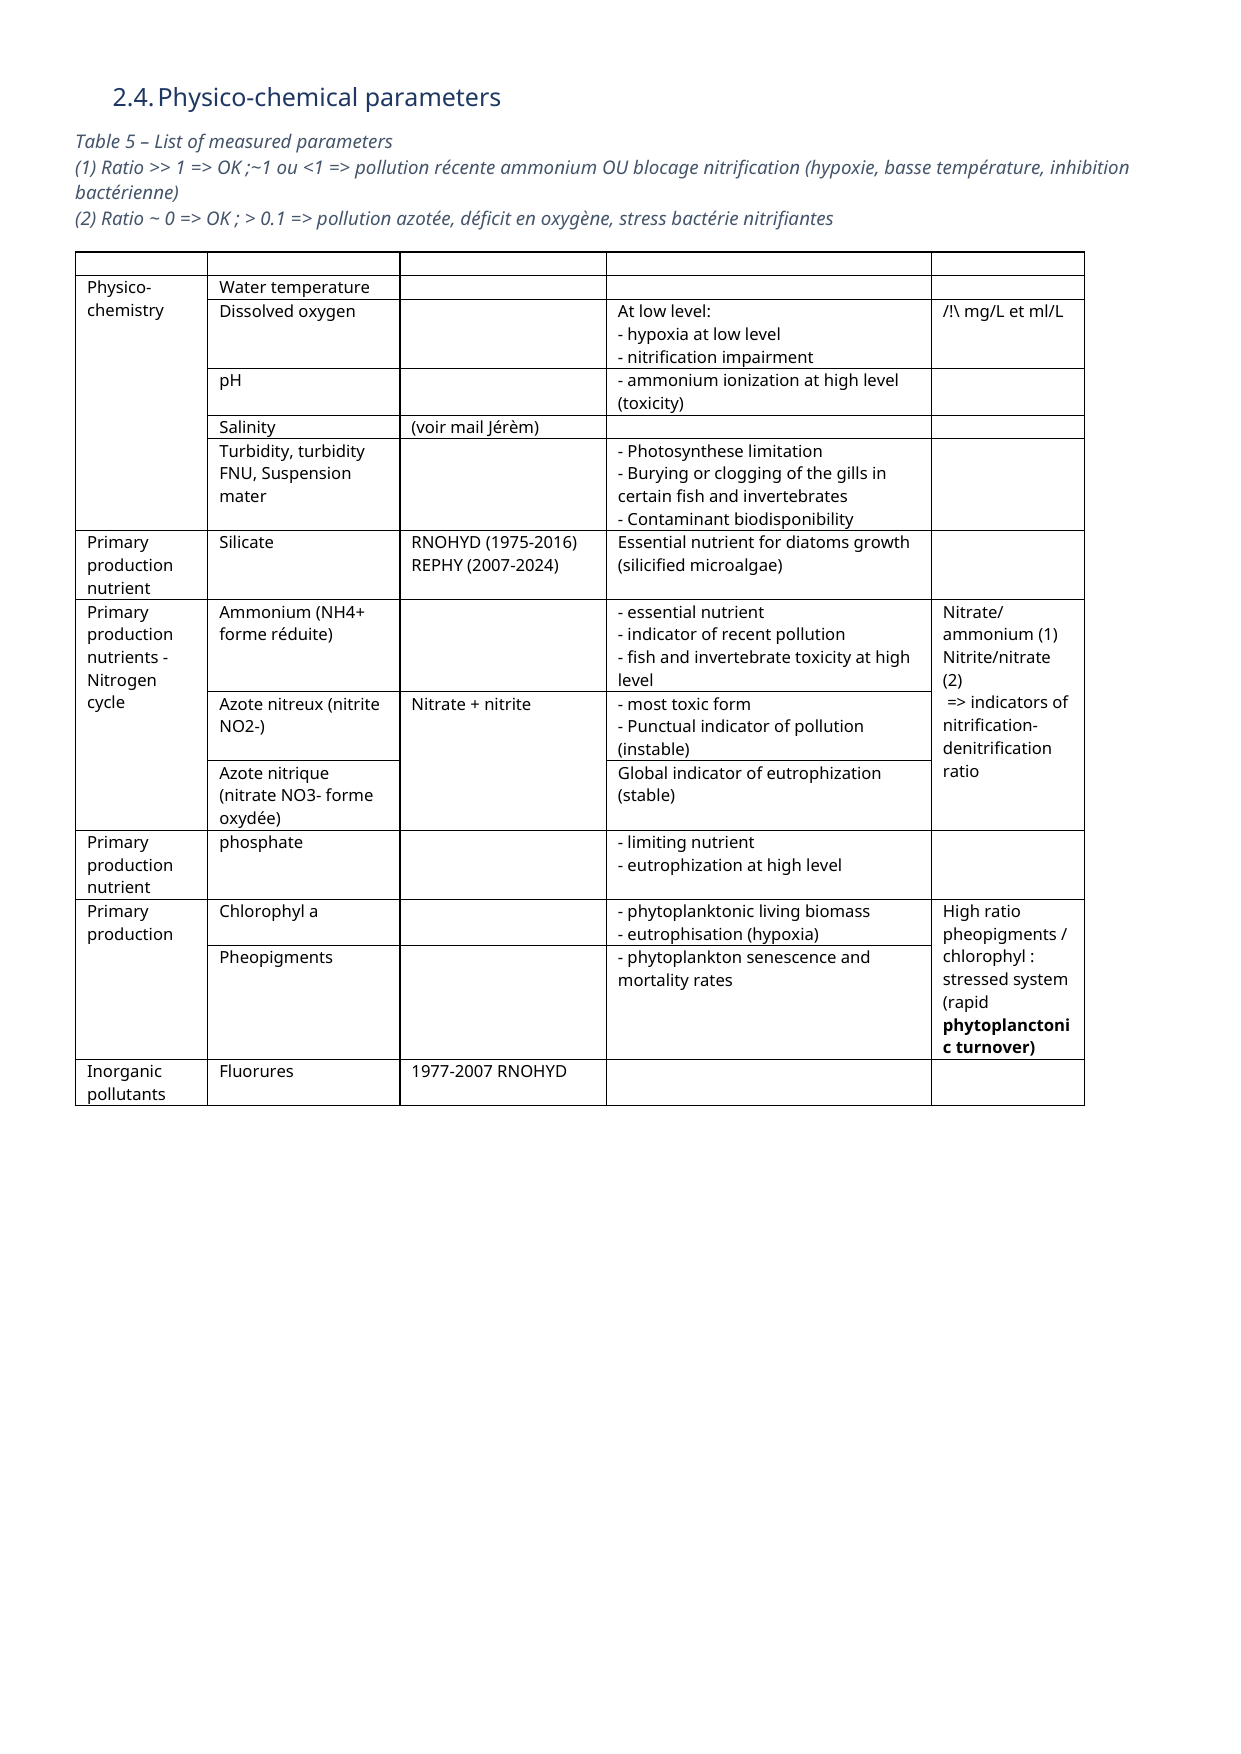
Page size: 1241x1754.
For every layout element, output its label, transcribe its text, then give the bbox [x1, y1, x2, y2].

table_cell [401, 276, 606, 299]
table_cell Salinity [208, 416, 399, 438]
table_cell Ammonium (NH4+ forme réduite) [208, 600, 399, 691]
table_cell Azote nitreux (nitrite NO2-) [208, 692, 399, 760]
table_cell [401, 439, 606, 530]
table_cell [932, 416, 1084, 438]
table_cell Nitrate/ammonium (1) Nitrite/nitrate (2) => indicators of nitrification-denitrification ratio [932, 600, 1084, 829]
subtitle Physico-chemical parameters [112, 79, 1165, 113]
table_cell [401, 946, 606, 1059]
table_cell [607, 276, 931, 299]
table_cell Inorganic pollutants [76, 1060, 207, 1105]
table_cell - ammonium ionization at high level (toxicity) [607, 369, 931, 414]
table_cell Primary production nutrients - Nitrogen cycle [76, 600, 207, 829]
table_cell - phytoplanktonic living biomass - eutrophisation (hypoxia) [607, 900, 931, 945]
table_cell [401, 300, 606, 368]
table_cell Turbidity, turbidity FNU, Suspension mater [208, 439, 399, 530]
table_header [932, 253, 1084, 275]
table_cell [401, 600, 606, 691]
table_cell [607, 1060, 931, 1105]
text Table 5 – List of measured parameters (1) Ratio >> 1 => OK ;~1 ou <1 => pollution récente ammonium OU blocage nitrification (hypoxie, basse température, inhibition bactérienne) (2) Ratio ~ 0 => OK ; > 0.1 => pollution azotée, déficit en oxygène, stress bactérie nitrifiantes [75, 128, 1165, 231]
table_cell Azote nitrique (nitrate NO3- forme oxydée) [208, 761, 399, 829]
table_cell Pheopigments [208, 946, 399, 1059]
table_cell Dissolved oxygen [208, 300, 399, 368]
table_cell Physico-chemistry [76, 276, 207, 530]
table_cell - most toxic form - Punctual indicator of pollution (instable) [607, 692, 931, 760]
table_cell High ratio pheopigments / chlorophyl : stressed system (rapid phytoplanctonic turnover) [932, 900, 1084, 1059]
table_cell [401, 831, 606, 899]
table_cell Silicate [208, 531, 399, 599]
table_cell [932, 369, 1084, 414]
table_cell Chlorophyl a [208, 900, 399, 945]
table_cell - limiting nutrient - eutrophization at high level [607, 831, 931, 899]
table_cell /!\ mg/L et ml/L [932, 300, 1084, 368]
table_cell Primary production [76, 900, 207, 1059]
table_cell [401, 900, 606, 945]
table_cell [932, 531, 1084, 599]
table_cell Global indicator of eutrophization (stable) [607, 761, 931, 829]
table_cell [932, 276, 1084, 299]
table_header [607, 253, 931, 275]
table_cell phosphate [208, 831, 399, 899]
table_cell RNOHYD (1975-2016) REPHY (2007-2024) [401, 531, 606, 599]
table_cell Primary production nutrient [76, 531, 207, 599]
table_cell [932, 831, 1084, 899]
table_cell - essential nutrient - indicator of recent pollution - fish and invertebrate toxicity at high level [607, 600, 931, 691]
table_cell [932, 439, 1084, 530]
table_cell Essential nutrient for diatoms growth (silicified microalgae) [607, 531, 931, 599]
table_cell 1977-2007 RNOHYD [401, 1060, 606, 1105]
table_cell Nitrate + nitrite [401, 692, 606, 829]
table_cell pH [208, 369, 399, 414]
table_cell [607, 416, 931, 438]
table_header [76, 253, 207, 275]
table_cell (voir mail Jérèm) [401, 416, 606, 438]
table_header [208, 253, 399, 275]
table_cell Water temperature [208, 276, 399, 299]
table_cell At low level: - hypoxia at low level - nitrification impairment [607, 300, 931, 368]
table_cell Primary production nutrient [76, 831, 207, 899]
table_header [401, 253, 606, 275]
table_cell Fluorures [208, 1060, 399, 1105]
table_cell - Photosynthese limitation - Burying or clogging of the gills in certain fish and invertebrates - Contaminant biodisponibility [607, 439, 931, 530]
table_cell - phytoplankton senescence and mortality rates [607, 946, 931, 1059]
table_cell [932, 1060, 1084, 1105]
table_cell [401, 369, 606, 414]
